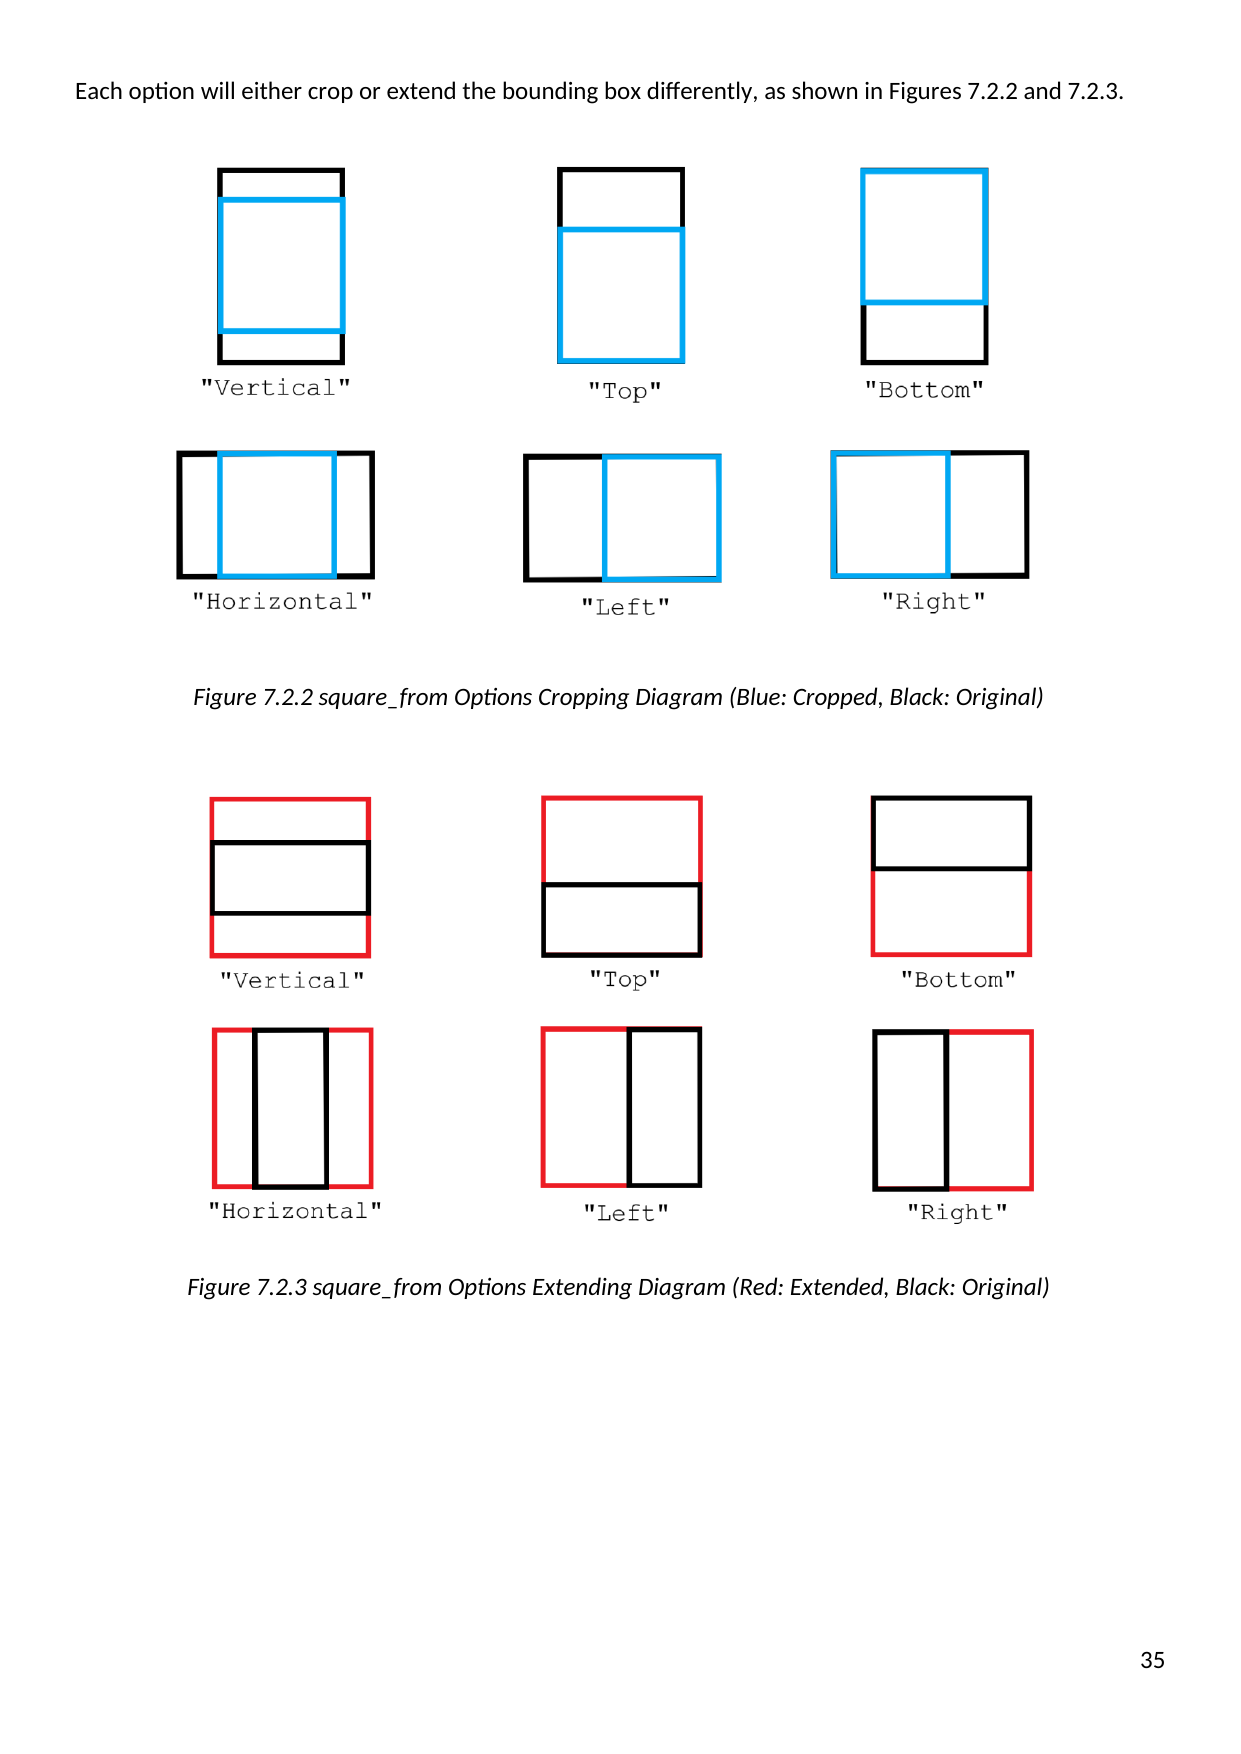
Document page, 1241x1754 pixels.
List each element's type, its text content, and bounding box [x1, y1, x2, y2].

text Figure 7.2.3 square_from Options Extending Diagram (Red: Extended, Black: Original) [75, 1271, 1165, 1302]
text Each option will either crop or extend the bounding box differently, as shown in Figures 7.2.2 and 7.2.3. [75, 75, 1165, 106]
picture [88, 145, 1153, 677]
picture [99, 751, 1141, 1267]
